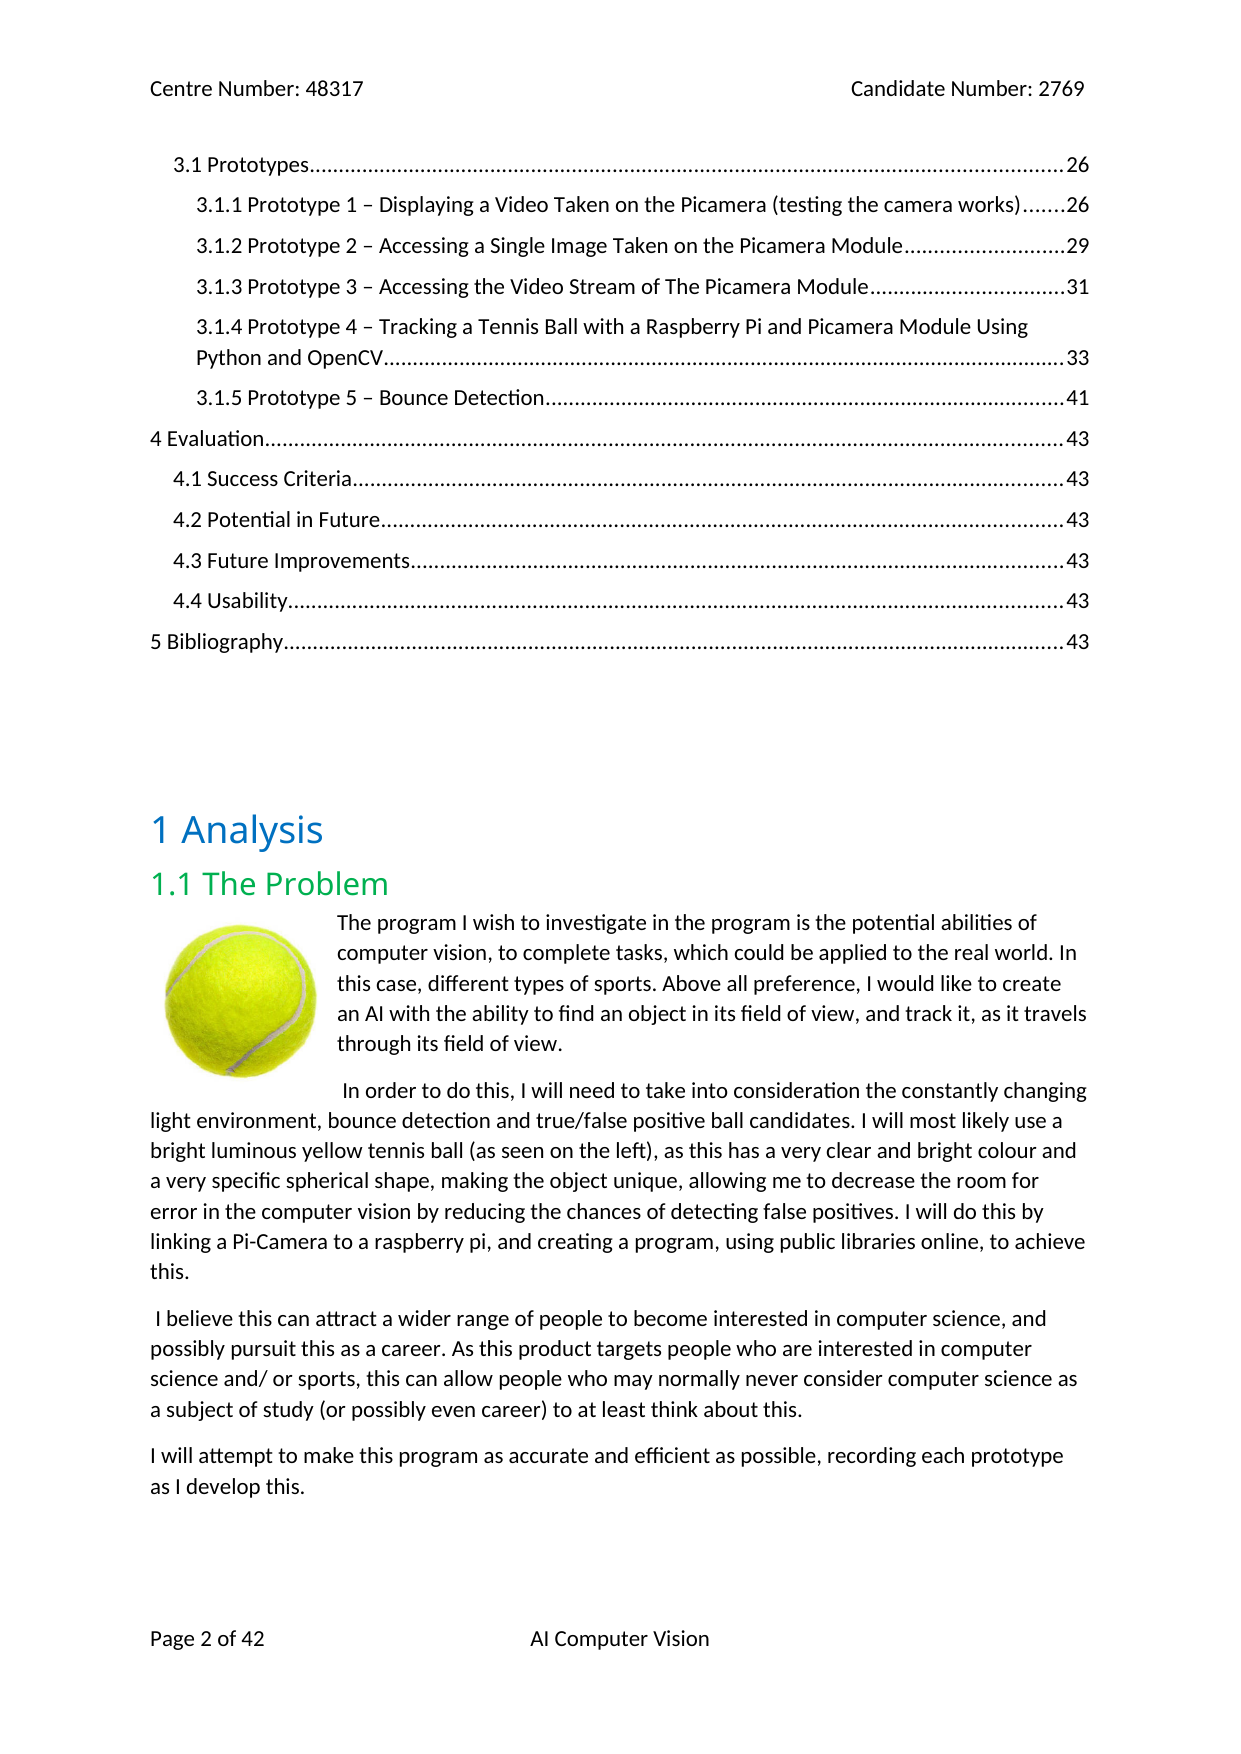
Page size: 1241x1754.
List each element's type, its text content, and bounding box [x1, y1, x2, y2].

subtitle 1.1 The Problem [150, 862, 1090, 905]
text I will attempt to make this program as accurate and efficient as possible, recording each prototype as I develop this. [150, 1442, 1090, 1500]
text I believe this can attract a wider range of people to become interested in computer science, and possibly pursuit this as a career. As this product targets people who are interested in computer science and/ or sports, this can allow people who may normally never consider computer science as a subject of study (or possibly even career) to at least think about this. [150, 1304, 1090, 1423]
text In order to do this, I will need to take into consideration the constantly changing light environment, bounce detection and true/false positive ball candidates. I will most likely use a bright luminous yellow tennis ball (as seen on the left), as this has a very clear and bright colour and a very specific spherical shape, making the object unique, allowing me to decrease the room for error in the computer vision by reducing the chances of detecting false positives. I will do this by linking a Pi-Camera to a raspberry pi, and creating a program, using public libraries online, to achieve this. [150, 1076, 1090, 1285]
text The program I wish to investigate in the program is the potential abilities of computer vision, to complete tasks, which could be applied to the real world. In this case, different types of sports. Above all preference, I would like to create an AI with the ability to find an object in its field of view, and track it, as it travels through its field of view. [150, 908, 1090, 1057]
subtitle 1 Analysis [150, 803, 1090, 854]
picture [158, 916, 323, 1092]
